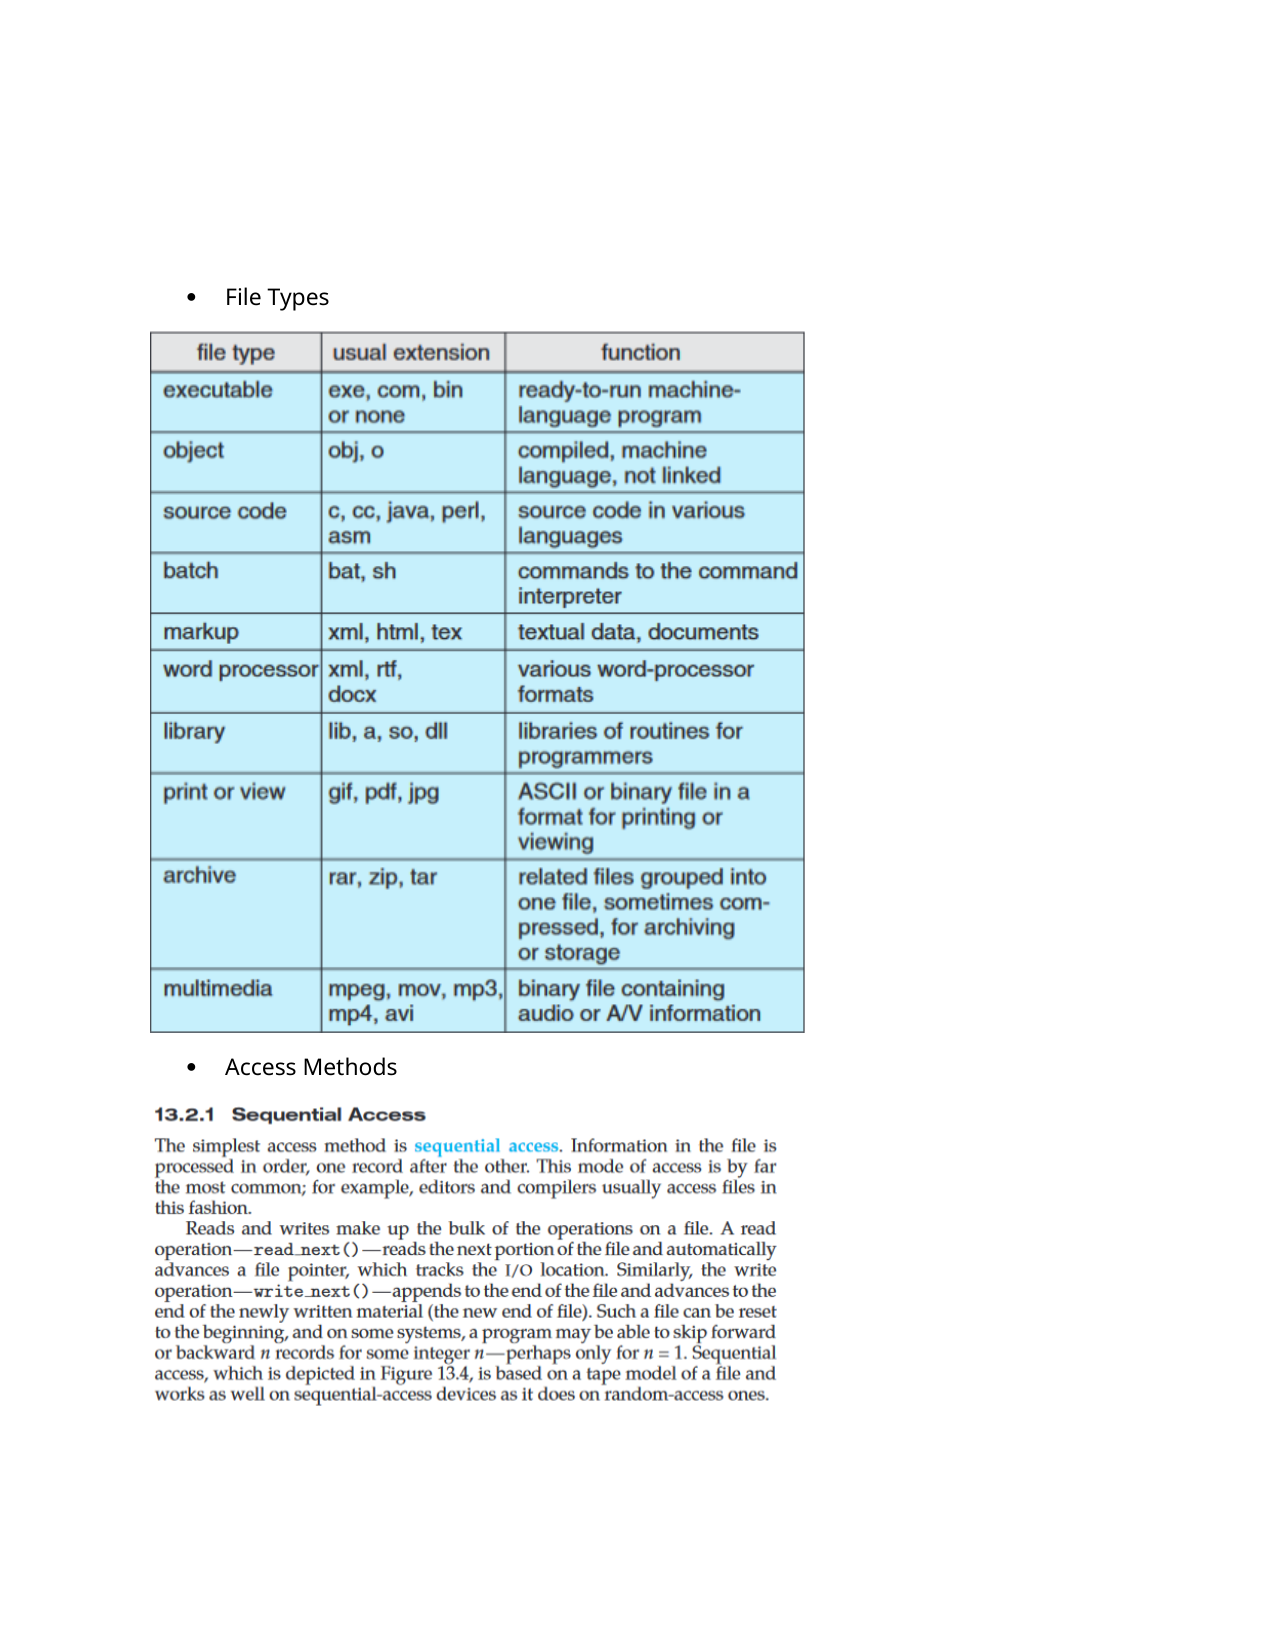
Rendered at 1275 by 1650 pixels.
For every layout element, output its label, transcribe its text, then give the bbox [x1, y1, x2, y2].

list File Types [187, 281, 1125, 312]
picture [150, 331, 805, 1033]
picture [150, 1101, 782, 1409]
list Access Methods [187, 1051, 1125, 1082]
